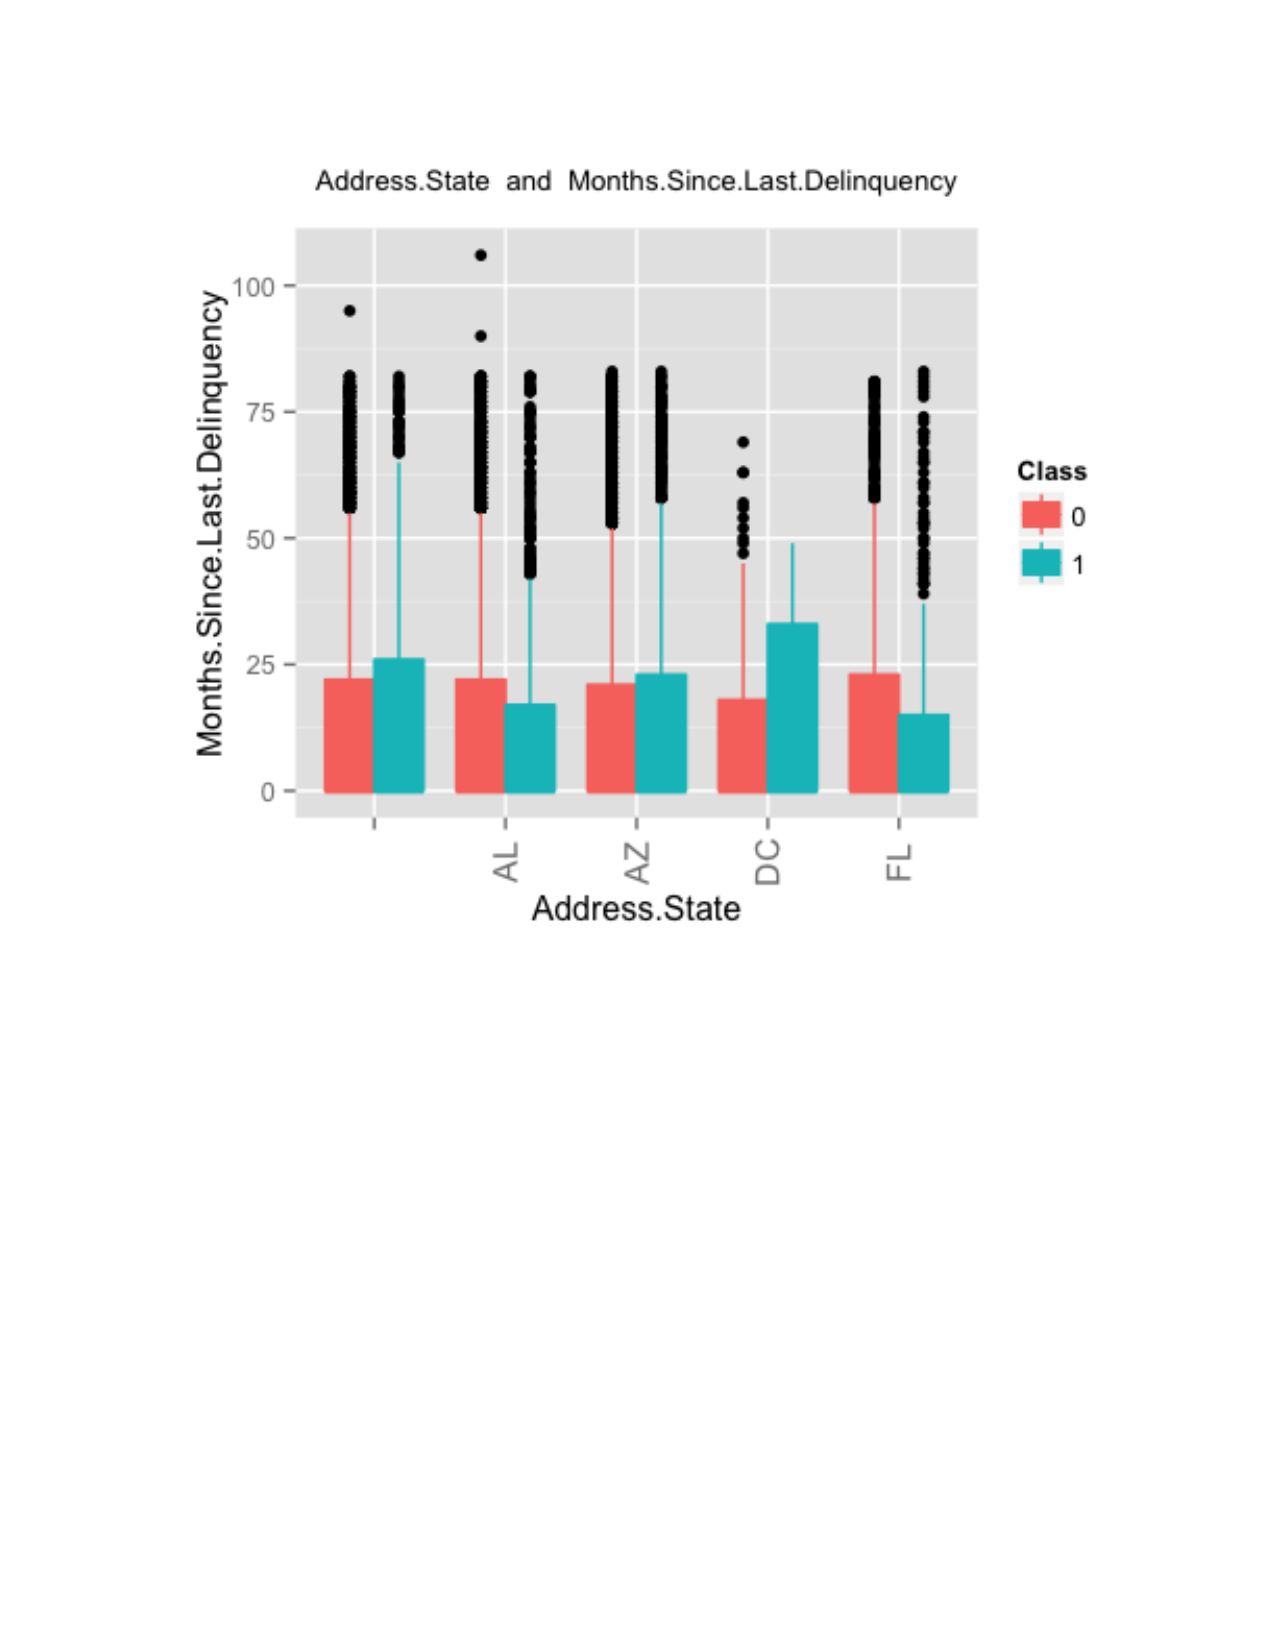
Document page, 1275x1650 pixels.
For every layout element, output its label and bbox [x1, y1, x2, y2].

picture [168, 150, 1169, 950]
